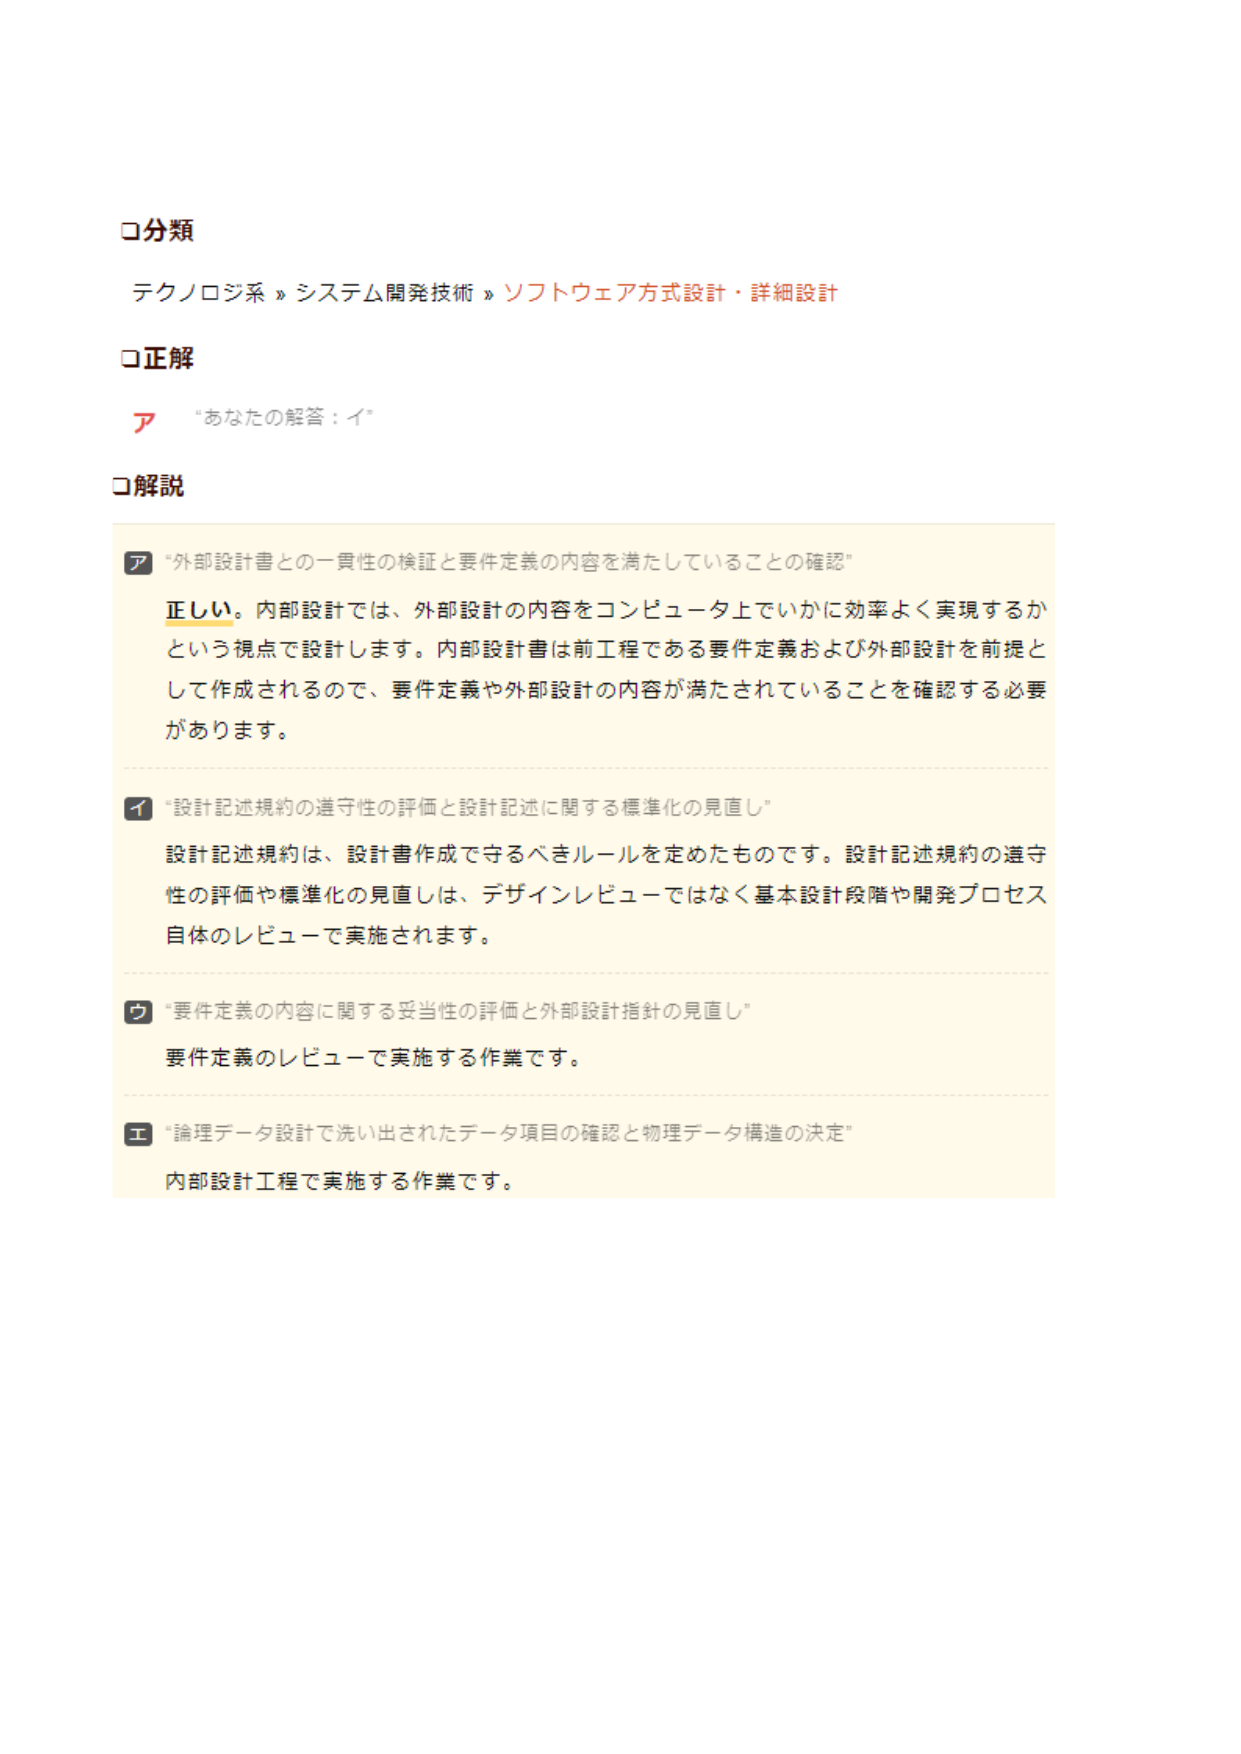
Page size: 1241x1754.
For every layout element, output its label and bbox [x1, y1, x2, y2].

picture [112, 464, 1055, 1198]
picture [112, 202, 924, 459]
